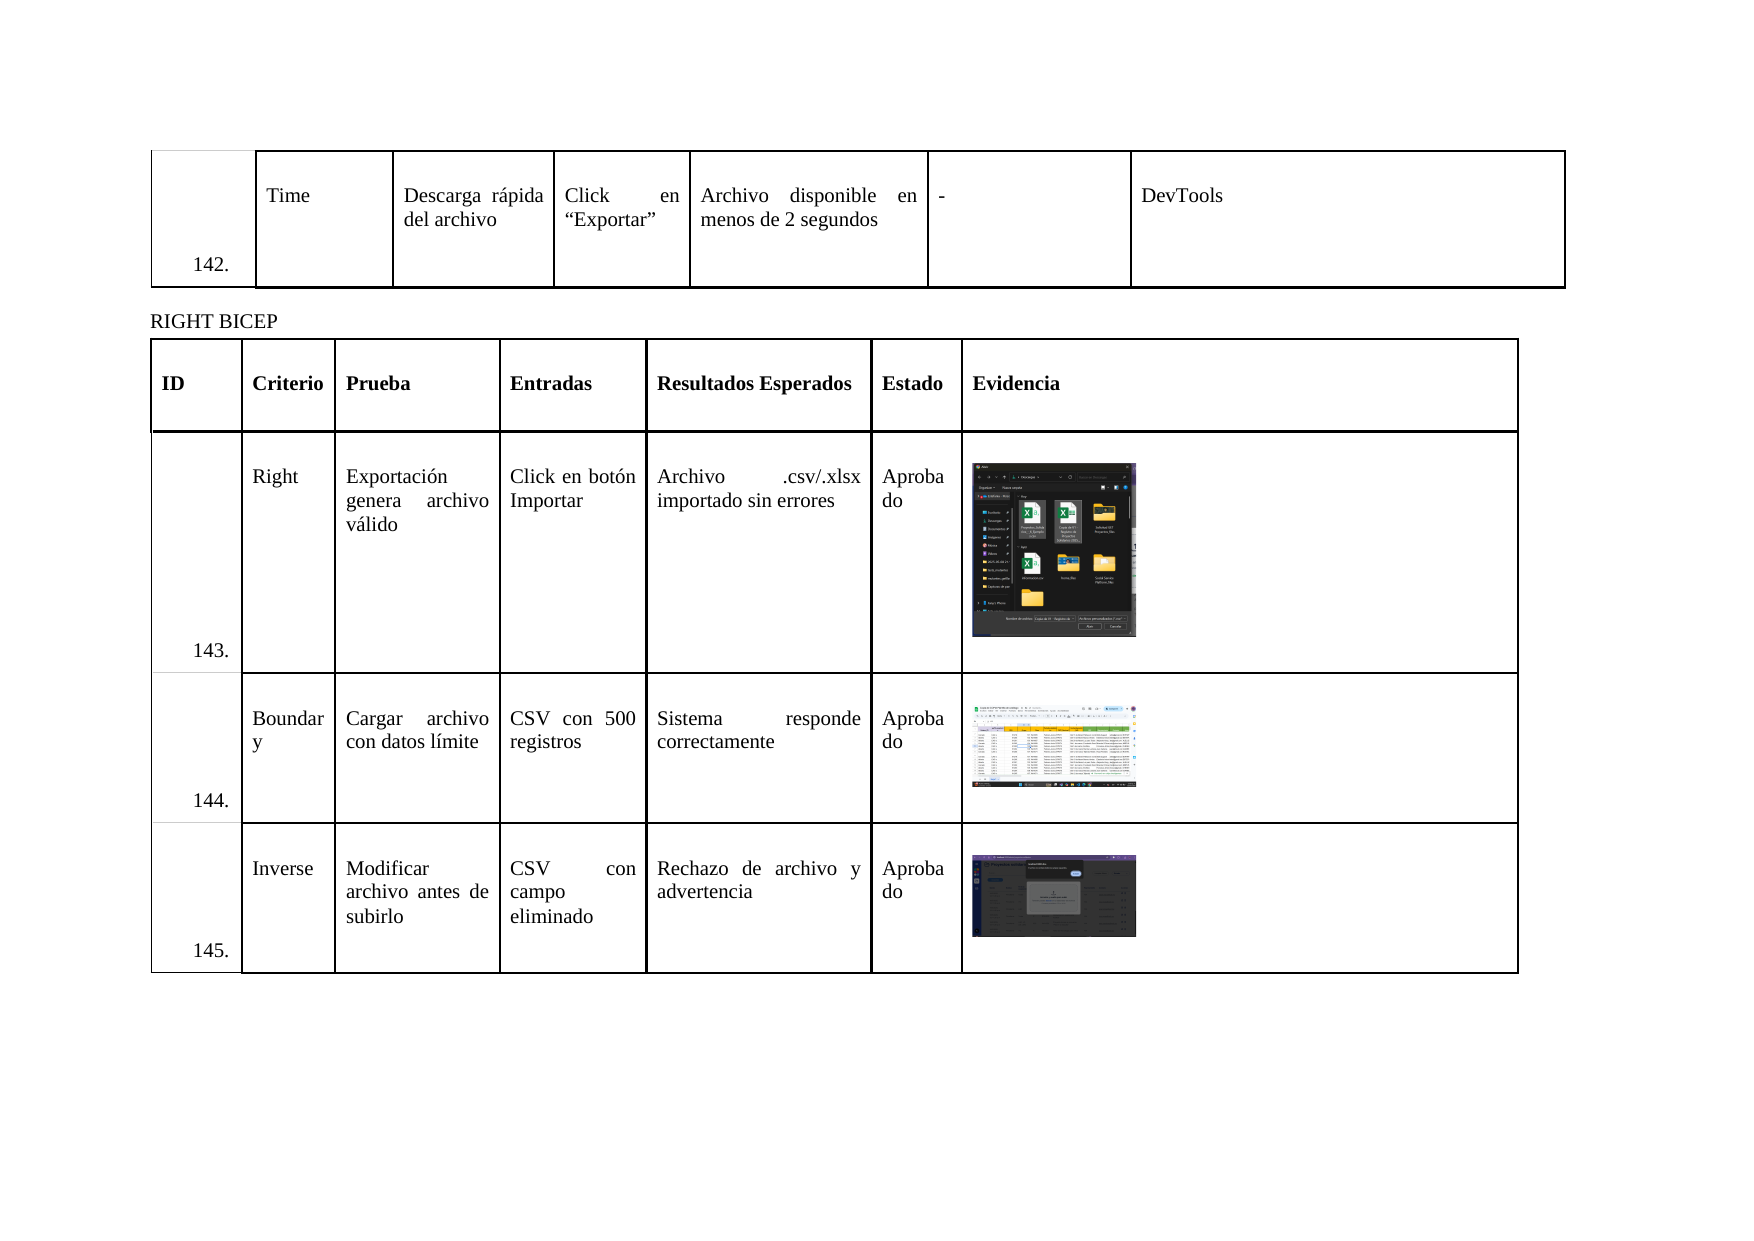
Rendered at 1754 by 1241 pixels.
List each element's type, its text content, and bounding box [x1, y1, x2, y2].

table_cell Time [257, 152, 392, 286]
table_cell Rechazo de archivo y advertencia [648, 824, 870, 972]
table_header Prueba [336, 340, 499, 430]
table_cell Aprobado [873, 824, 961, 972]
table_header ID [152, 340, 241, 430]
table_cell [963, 674, 1517, 822]
table_cell [963, 433, 1517, 672]
table_cell DevTools [1132, 152, 1564, 286]
table_cell - [929, 152, 1130, 286]
table_header Criterio [243, 340, 334, 430]
table_cell [152, 673, 241, 822]
picture [972, 463, 1137, 637]
table_cell Descarga rápida del archivo [394, 152, 553, 286]
picture [972, 855, 1137, 937]
table_cell Click en “Exportar” [555, 152, 689, 286]
table_cell Sistema responde correctamente [648, 674, 870, 822]
table_cell Exportación genera archivo válido [336, 433, 499, 672]
table_cell [152, 431, 241, 672]
table_header Estado [873, 340, 961, 430]
table_cell [152, 151, 255, 286]
table_cell Right [243, 433, 334, 672]
table_cell CSV con campo eliminado [501, 824, 645, 972]
table_cell Archivo disponible en menos de 2 segundos [691, 152, 927, 286]
table_header Entradas [501, 340, 645, 430]
table_cell Cargar archivo con datos límite [336, 674, 499, 822]
table_cell Aprobado [873, 433, 961, 672]
table_cell [152, 823, 241, 972]
table_cell [963, 824, 1517, 972]
table_cell CSV con 500 registros [501, 674, 645, 822]
table_cell Inverse [243, 824, 334, 972]
picture [972, 705, 1137, 787]
table_cell Boundary [243, 674, 334, 822]
table_cell Modificar archivo antes de subirlo [336, 824, 499, 972]
table_header Resultados Esperados [648, 340, 870, 430]
table_cell Aprobado [873, 674, 961, 822]
subtitle RIGHT BICEP [150, 309, 1604, 333]
table_cell Click en botón Importar [501, 433, 645, 672]
table_header Evidencia [963, 340, 1517, 430]
table_cell Archivo .csv/.xlsx importado sin errores [648, 433, 870, 672]
